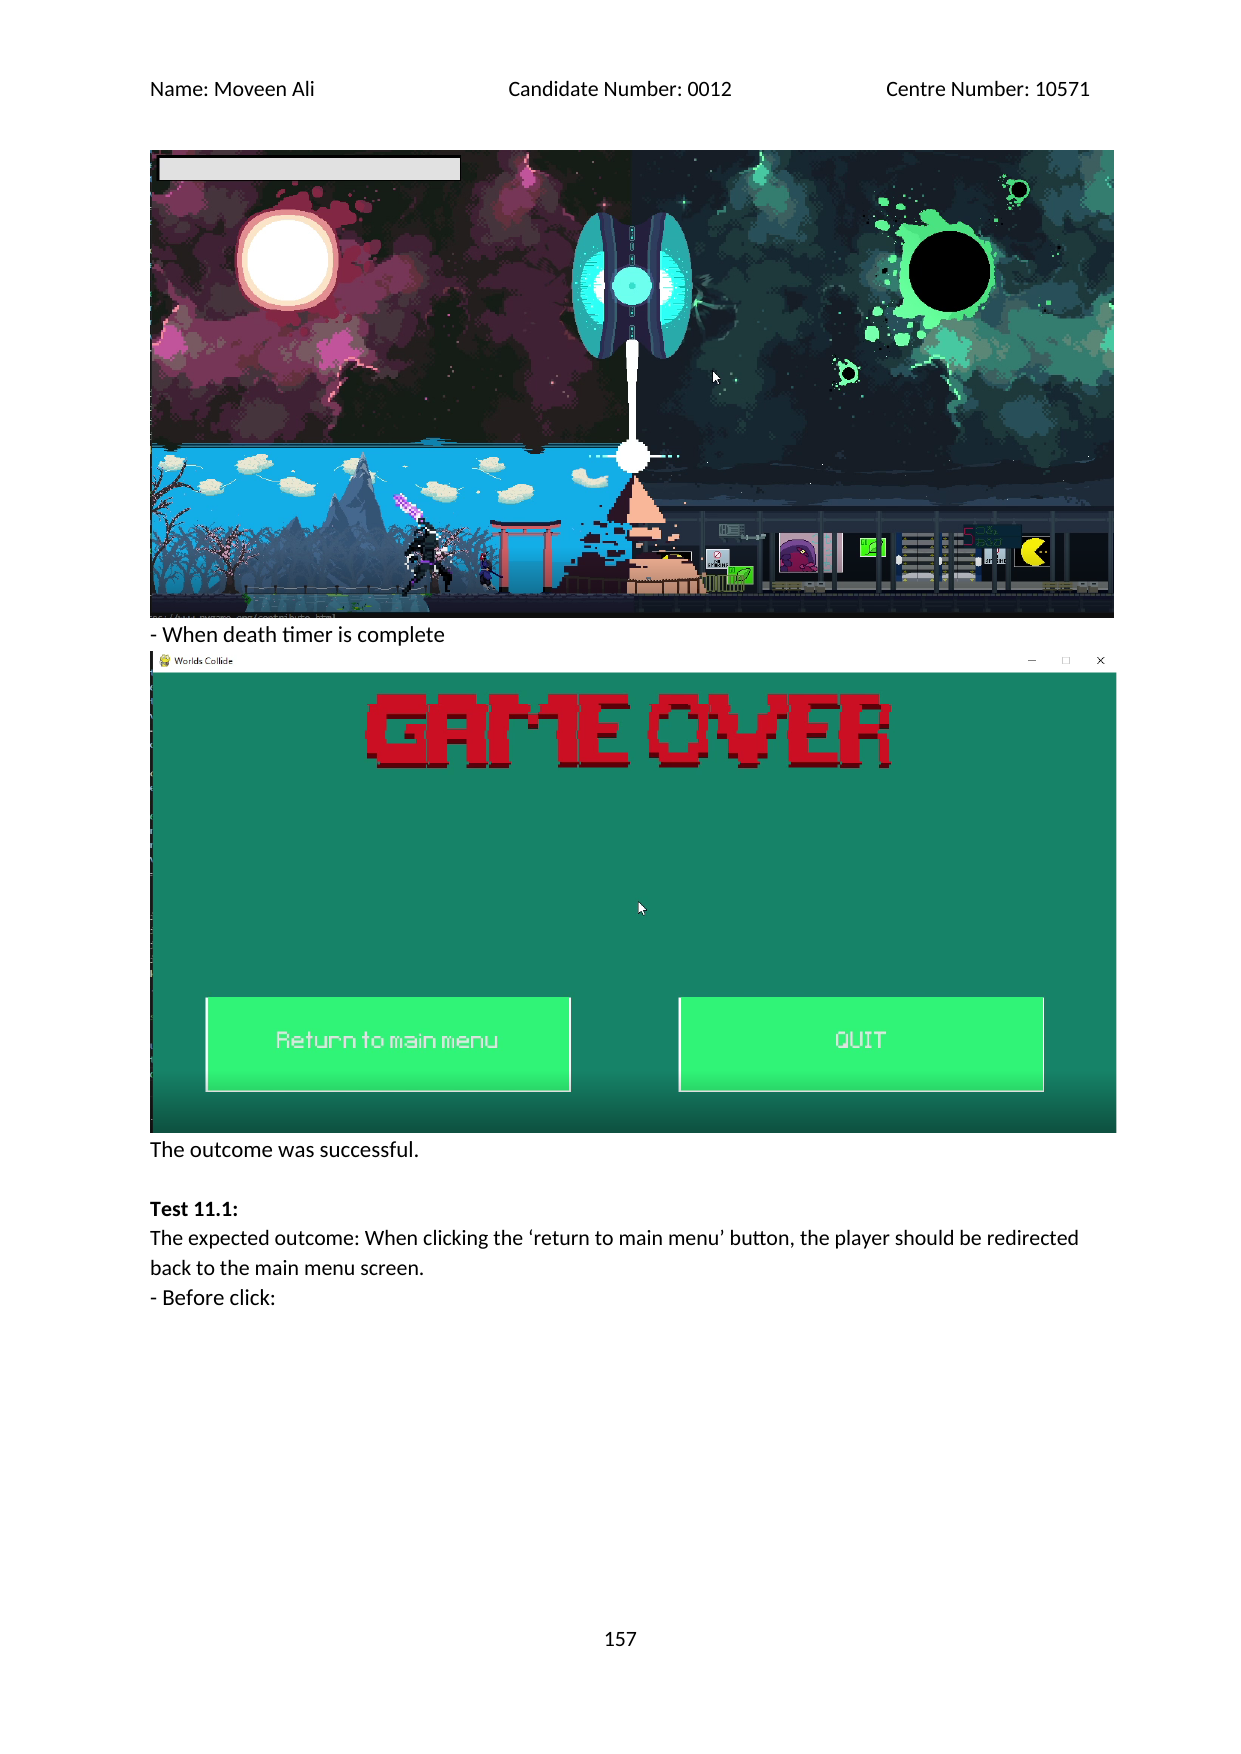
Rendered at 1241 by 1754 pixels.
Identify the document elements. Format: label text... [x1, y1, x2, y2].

picture [150, 150, 1114, 618]
text The outcome was successful. [150, 1133, 1090, 1163]
picture [150, 651, 1117, 1133]
text - Before click: [150, 1283, 1090, 1311]
text - When death timer is complete [150, 618, 1090, 649]
text Test 11.1: [150, 1195, 1090, 1222]
text The expected outcome: When clicking the ‘return to main menu’ button, the player should be redirected back to the main menu screen. [150, 1224, 1090, 1281]
